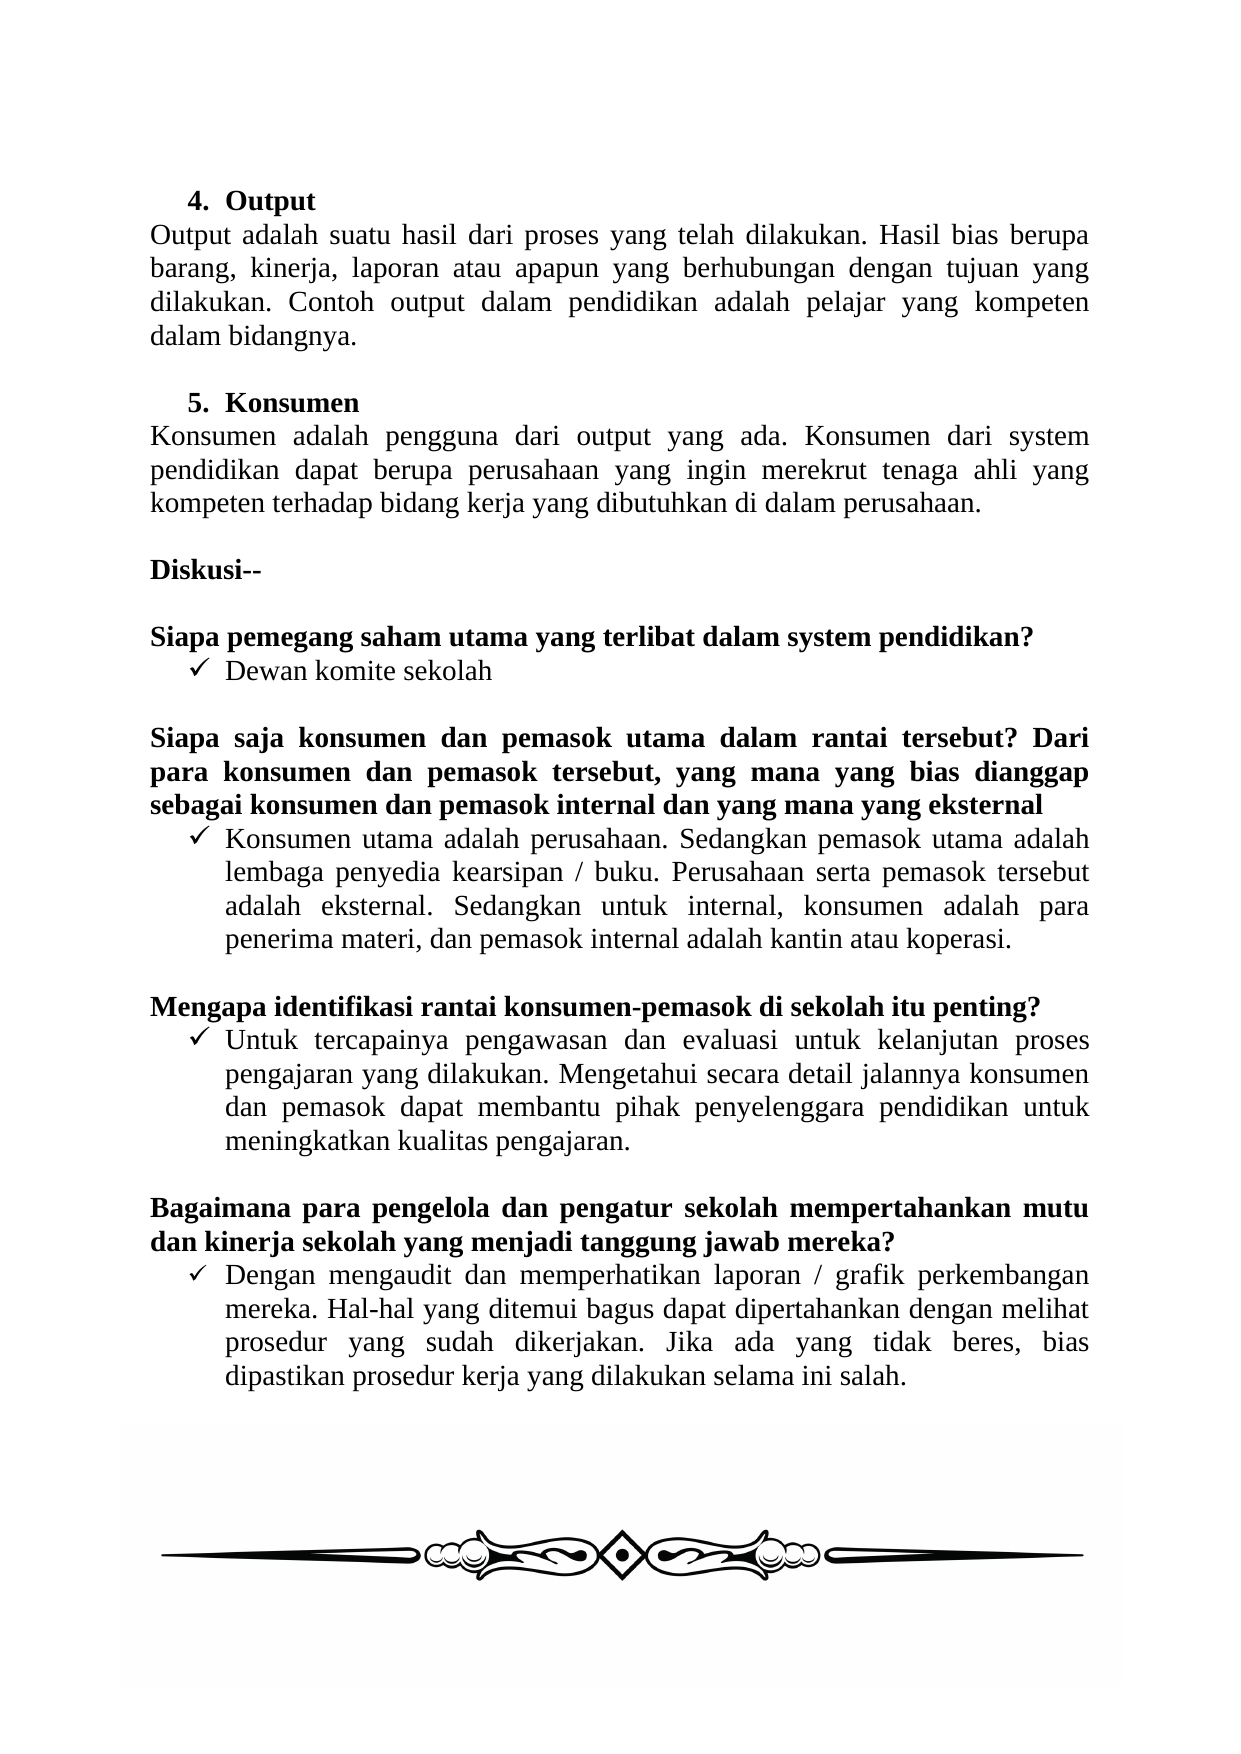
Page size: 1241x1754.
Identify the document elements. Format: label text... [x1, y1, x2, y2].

text Mengapa identifikasi rantai konsumen-pemasok di sekolah itu penting? [150, 989, 1090, 1022]
text Konsumen adalah pengguna dari output yang ada. Konsumen dari system pendidikan dapat berupa perusahaan yang ingin merekrut tenaga ahli yang kompeten terhadap bidang kerja yang dibutuhkan di dalam perusahaan. [150, 418, 1090, 519]
text Diskusi-- [150, 552, 1090, 586]
text Output adalah suatu hasil dari proses yang telah dilakukan. Hasil bias berupa barang, kinerja, laporan atau apapun yang berhubungan dengan tujuan yang dilakukan. Contoh output dalam pendidikan adalah pelajar yang kompeten dalam bidangnya. [150, 217, 1090, 351]
list Untuk tercapainya pengawasan dan evaluasi untuk kelanjutan proses pengajaran yang dilakukan. Mengetahui secara detail jalannya konsumen dan pemasok dapat membantu pihak penyelenggara pendidikan untuk meningkatkan kualitas pengajaran. [187, 1022, 1090, 1157]
list Konsumen utama adalah perusahaan. Sedangkan pemasok utama adalah lembaga penyedia kearsipan / buku. Perusahaan serta pemasok tersebut adalah eksternal. Sedangkan untuk internal, konsumen adalah para penerima materi, dan pemasok internal adalah kantin atau koperasi. [187, 821, 1090, 955]
list Dengan mengaudit dan memperhatikan laporan / grafik perkembangan mereka. Hal-hal yang ditemui bagus dapat dipertahankan dengan melihat prosedur yang sudah dikerjakan. Jika ada yang tidak beres, bias dipastikan prosedur kerja yang dilakukan selama ini salah. [187, 1257, 1090, 1391]
list Konsumen [187, 385, 1090, 418]
list Dewan komite sekolah [187, 653, 1090, 687]
picture [121, 1424, 1124, 1686]
text Siapa pemegang saham utama yang terlibat dalam system pendidikan? [150, 619, 1090, 653]
list Output [187, 183, 1090, 217]
text Siapa saja konsumen dan pemasok utama dalam rantai tersebut? Dari para konsumen dan pemasok tersebut, yang mana yang bias dianggap sebagai konsumen dan pemasok internal dan yang mana yang eksternal [150, 720, 1090, 821]
text Bagaimana para pengelola dan pengatur sekolah mempertahankan mutu dan kinerja sekolah yang menjadi tanggung jawab mereka? [150, 1190, 1090, 1257]
